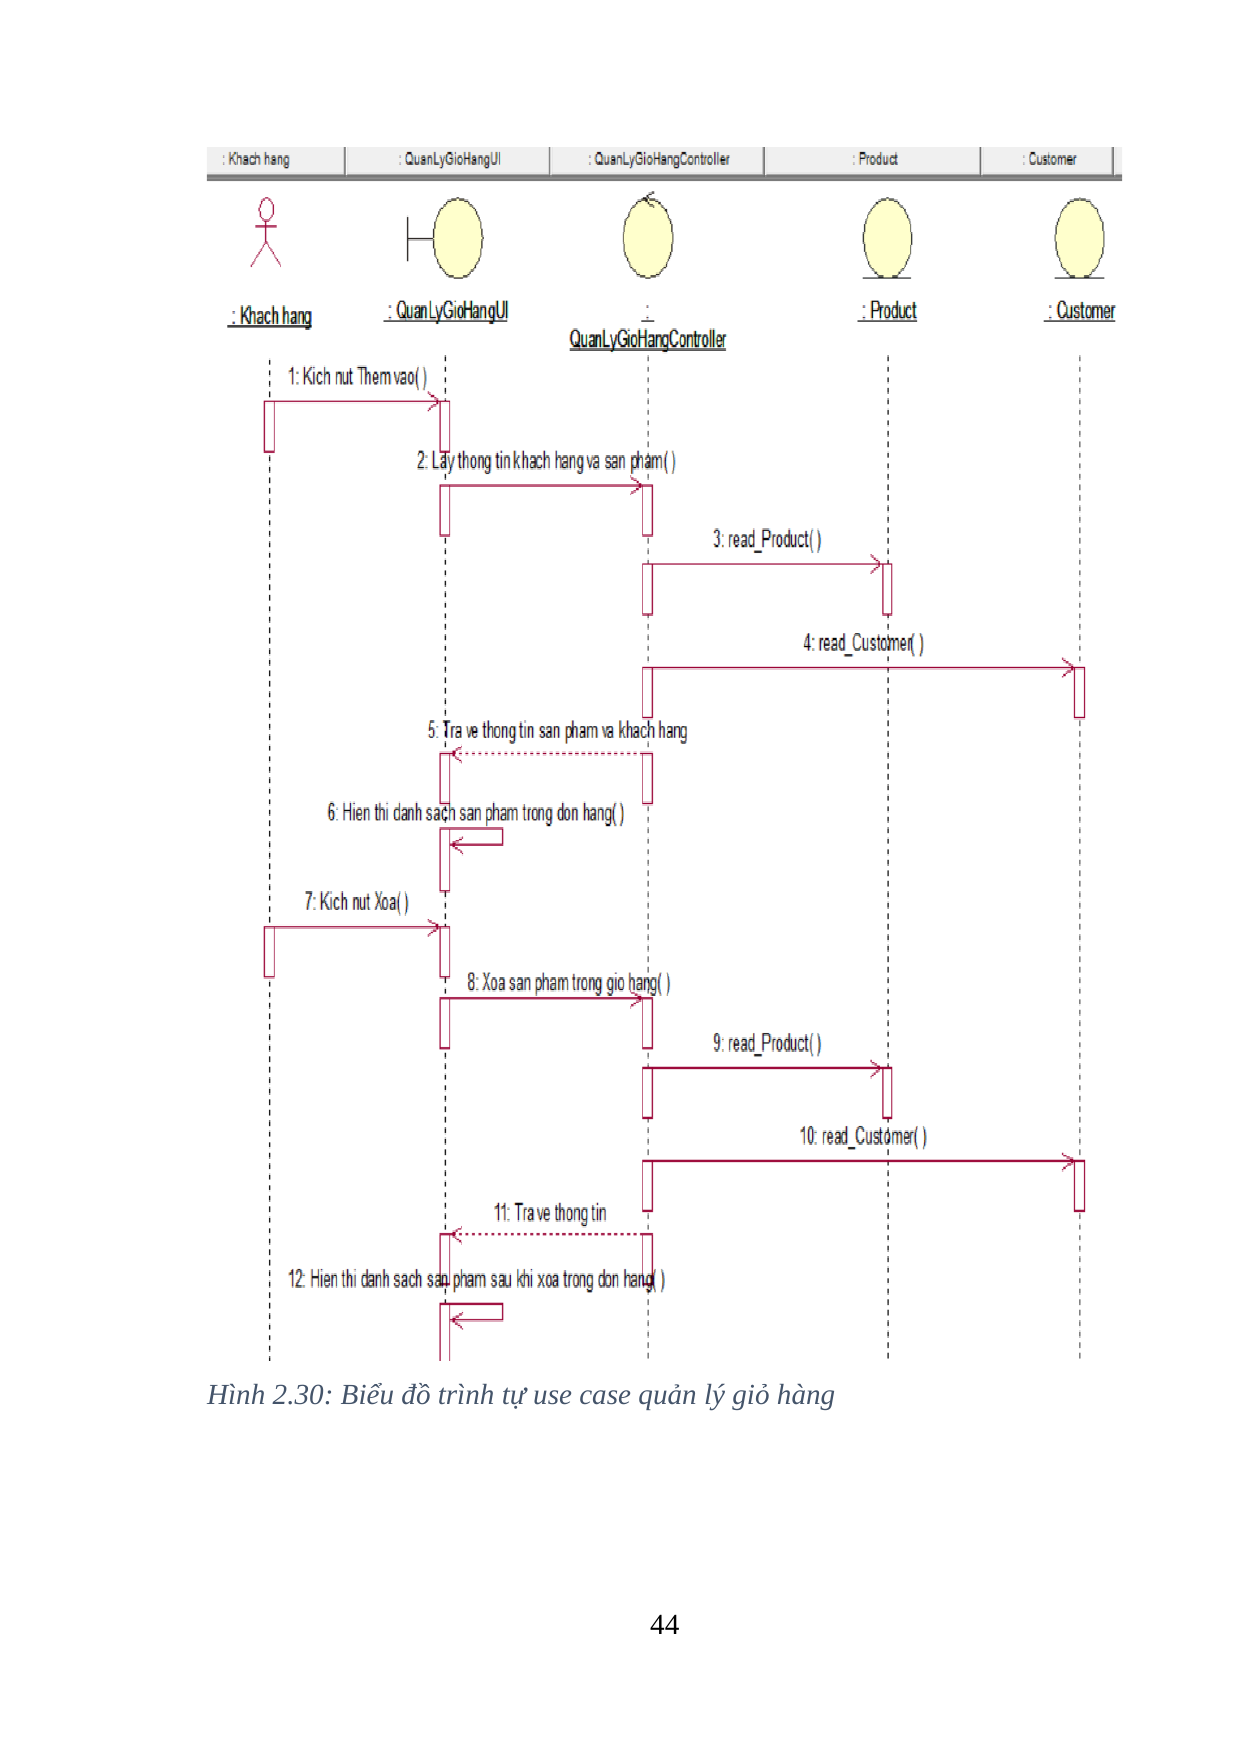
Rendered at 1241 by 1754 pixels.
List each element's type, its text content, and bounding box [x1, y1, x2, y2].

picture [206, 147, 1123, 1361]
